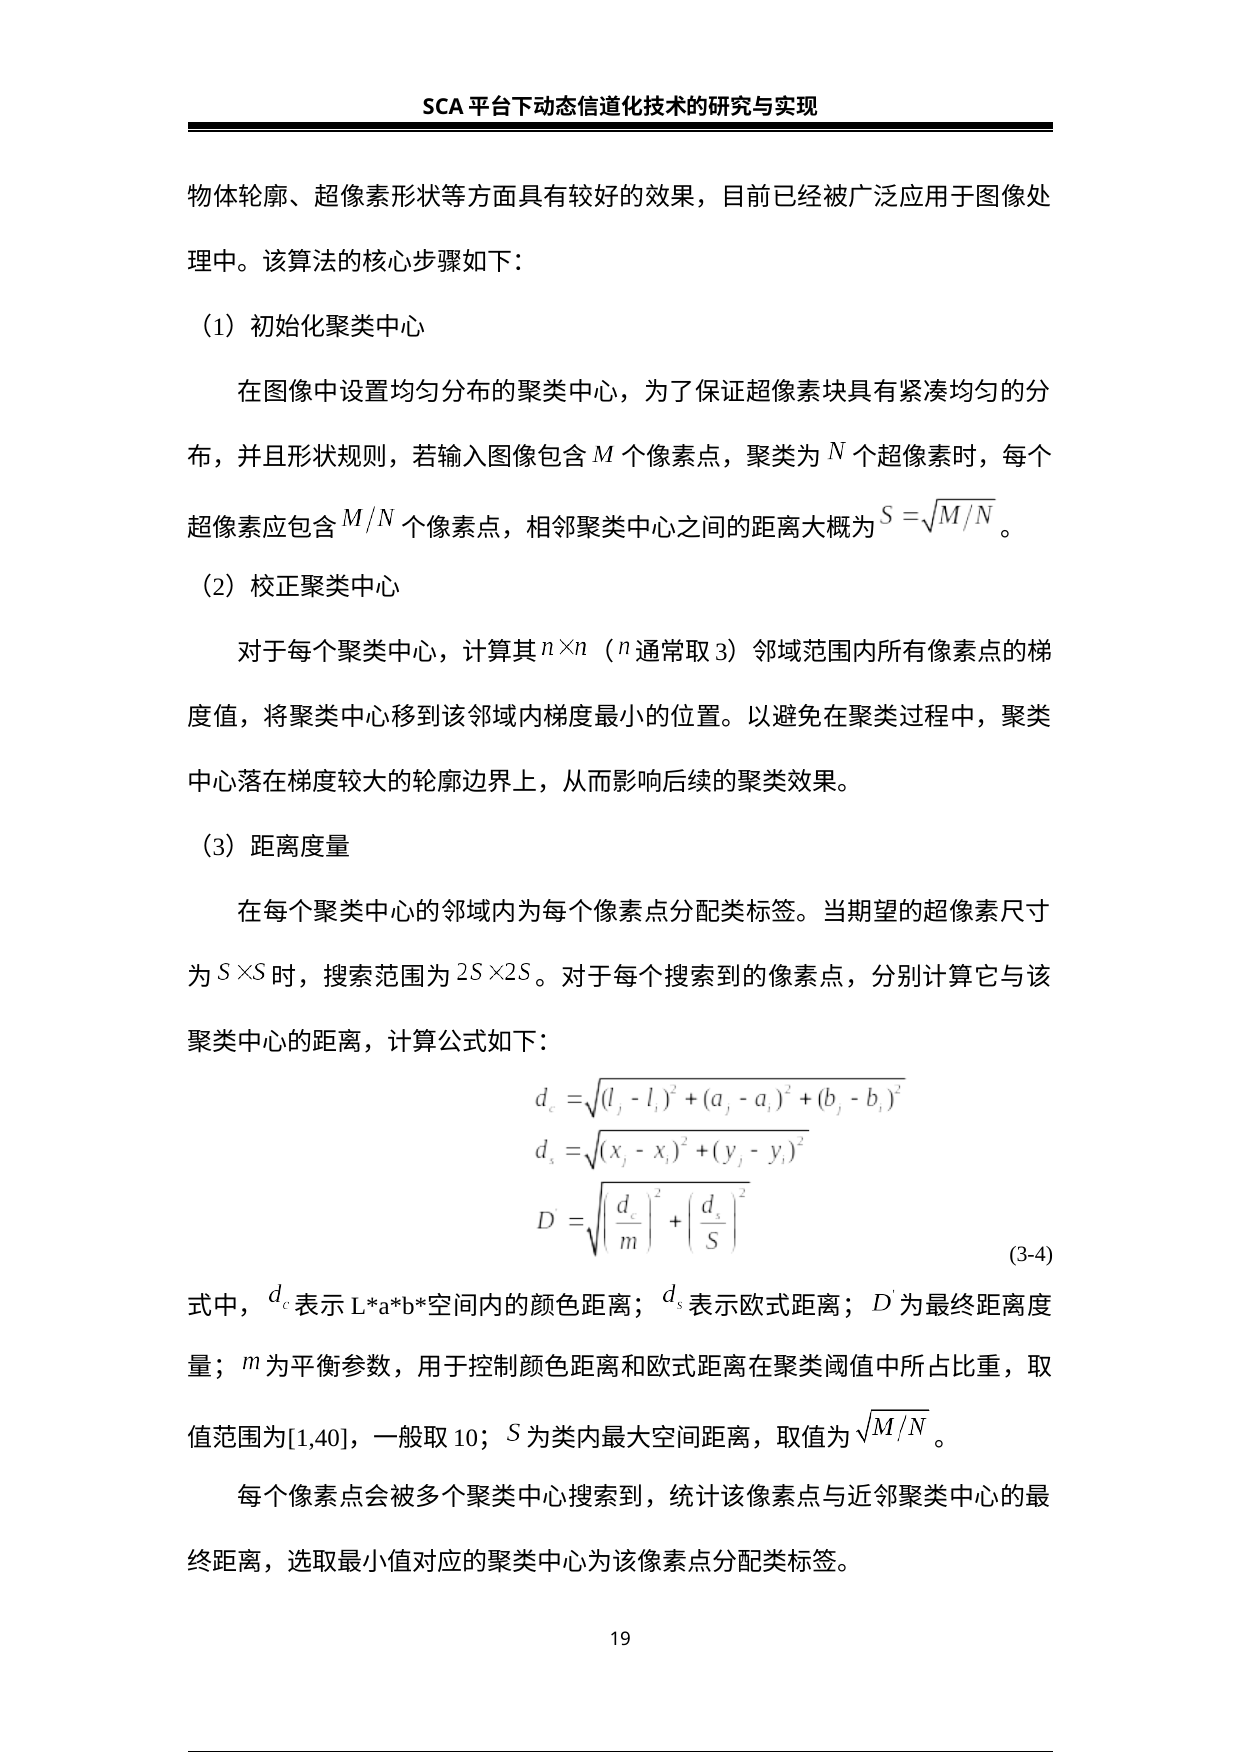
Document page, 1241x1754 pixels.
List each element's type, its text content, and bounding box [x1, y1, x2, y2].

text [187, 162, 1053, 292]
text （3）距离度量 [187, 812, 1053, 877]
text 在图像中设置均匀分布的聚类中心，为了保证超像素块具有紧凑均匀的分布，并且形状规则，若输入图像包含个像素点，聚类为个超像素时，每个超像素应包含个像素点，相邻聚类中心之间的距离大概为。 [187, 357, 1053, 552]
text 式中，表示L*a*b*空间内的颜色距离；表示欧式距离；为最终距离度量；为平衡参数，用于控制颜色距离和欧式距离在聚类阈值中所占比重，取值范围为[1,40]，一般取10；为类内最大空间距离，取值为。 [187, 1267, 1053, 1462]
text 在每个聚类中心的邻域内为每个像素点分配类标签。当期望的超像素尺寸为时，搜索范围为。对于每个搜索到的像素点，分别计算它与该聚类中心的距离，计算公式如下： [187, 877, 1053, 1072]
text (3-4) [187, 1072, 1053, 1267]
text 每个像素点会被多个聚类中心搜索到，统计该像素点与近邻聚类中心的最终距离，选取最小值对应的聚类中心为该像素点分配类标签。 [187, 1462, 1053, 1592]
text （2）校正聚类中心 [187, 552, 1053, 617]
text （1）初始化聚类中心 [187, 292, 1053, 357]
text 对于每个聚类中心，计算其（通常取3）邻域范围内所有像素点的梯度值，将聚类中心移到该邻域内梯度最小的位置。以避免在聚类过程中，聚类中心落在梯度较大的轮廓边界上，从而影响后续的聚类效果。 [187, 617, 1053, 812]
